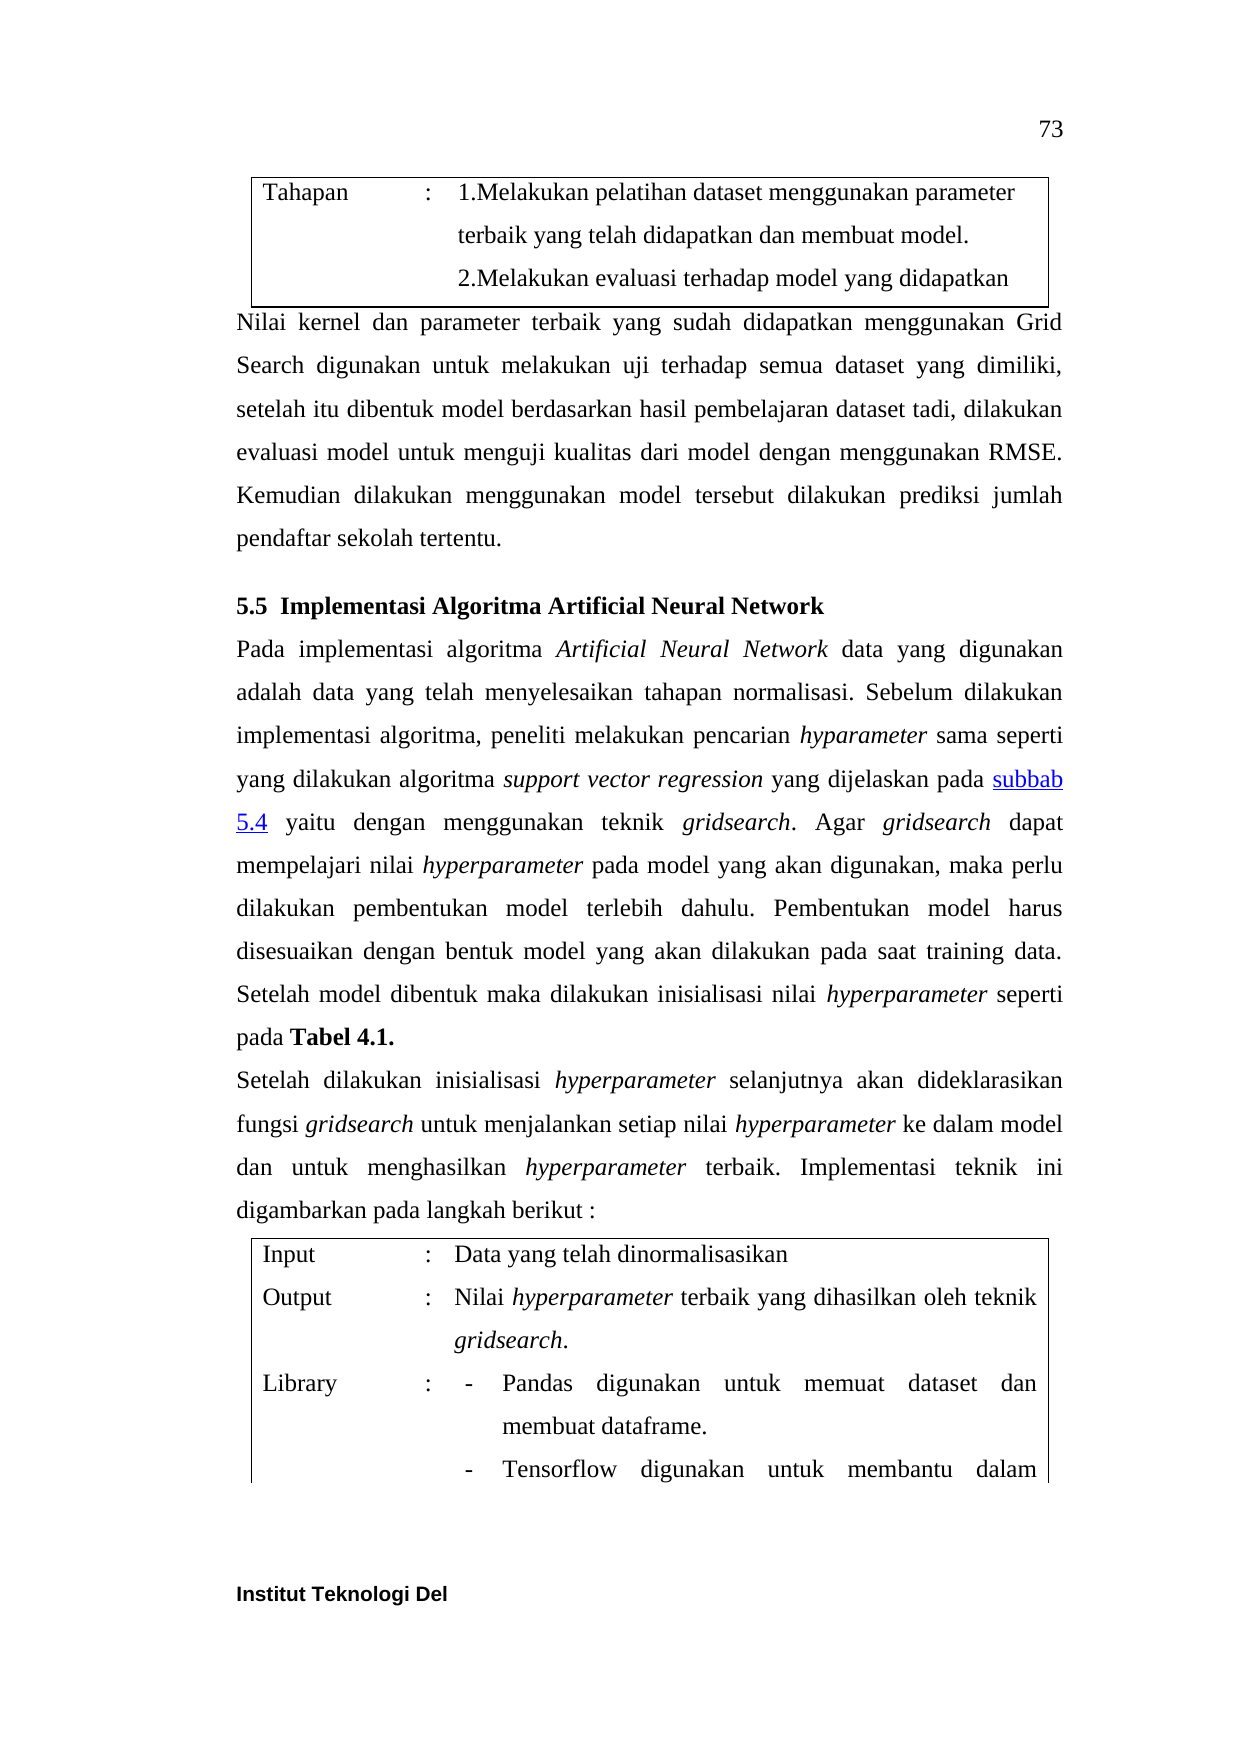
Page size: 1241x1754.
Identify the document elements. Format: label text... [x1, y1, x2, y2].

table_header : [413, 1239, 443, 1282]
subtitle 5.5 Implementasi Algoritma Artificial Neural Network [236, 591, 1063, 620]
table_header Data yang telah dinormalisasikan [443, 1239, 1048, 1282]
table_cell : [413, 178, 443, 306]
table_cell Nilai hyperparameter terbaik yang dihasilkan oleh teknik gridsearch. [443, 1282, 1048, 1368]
table_cell Library [252, 1368, 413, 1483]
table_header Input [252, 1239, 413, 1282]
text Nilai kernel dan parameter terbaik yang sudah didapatkan menggunakan Grid Search digunakan untuk melakukan uji terhadap semua dataset yang dimiliki, setelah itu dibentuk model berdasarkan hasil pembelajaran dataset tadi, dilakukan evaluasi model untuk menguji kualitas dari model dengan menggunakan RMSE. Kemudian dilakukan menggunakan model tersebut dilakukan prediksi jumlah pendaftar sekolah tertentu. [236, 307, 1063, 552]
table_cell Tahapan [252, 178, 413, 306]
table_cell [443, 1368, 1048, 1483]
table_cell : [413, 1282, 443, 1368]
text Pada implementasi algoritma Artificial Neural Network data yang digunakan adalah data yang telah menyelesaikan tahapan normalisasi. Sebelum dilakukan implementasi algoritma, peneliti melakukan pencarian hyparameter sama seperti yang dilakukan algoritma support vector regression yang dijelaskan pada subbab 5.4 yaitu dengan menggunakan teknik gridsearch. Agar gridsearch dapat mempelajari nilai hyperparameter pada model yang akan digunakan, maka perlu dilakukan pembentukan model terlebih dahulu. Pembentukan model harus disesuaikan dengan bentuk model yang akan dilakukan pada saat training data. Setelah model dibentuk maka dilakukan inisialisasi nilai hyperparameter seperti pada Tabel 4.1. [236, 634, 1063, 1051]
table_cell Output [252, 1282, 413, 1368]
table_cell 1.Melakukan pelatihan dataset menggunakan parameter terbaik yang telah didapatkan dan membuat model. 2.Melakukan evaluasi terhadap model yang didapatkan [443, 178, 1048, 306]
table_cell : [413, 1368, 443, 1483]
text Setelah dilakukan inisialisasi hyperparameter selanjutnya akan dideklarasikan fungsi gridsearch untuk menjalankan setiap nilai hyperparameter ke dalam model dan untuk menghasilkan hyperparameter terbaik. Implementasi teknik ini digambarkan pada langkah berikut : [236, 1066, 1063, 1224]
